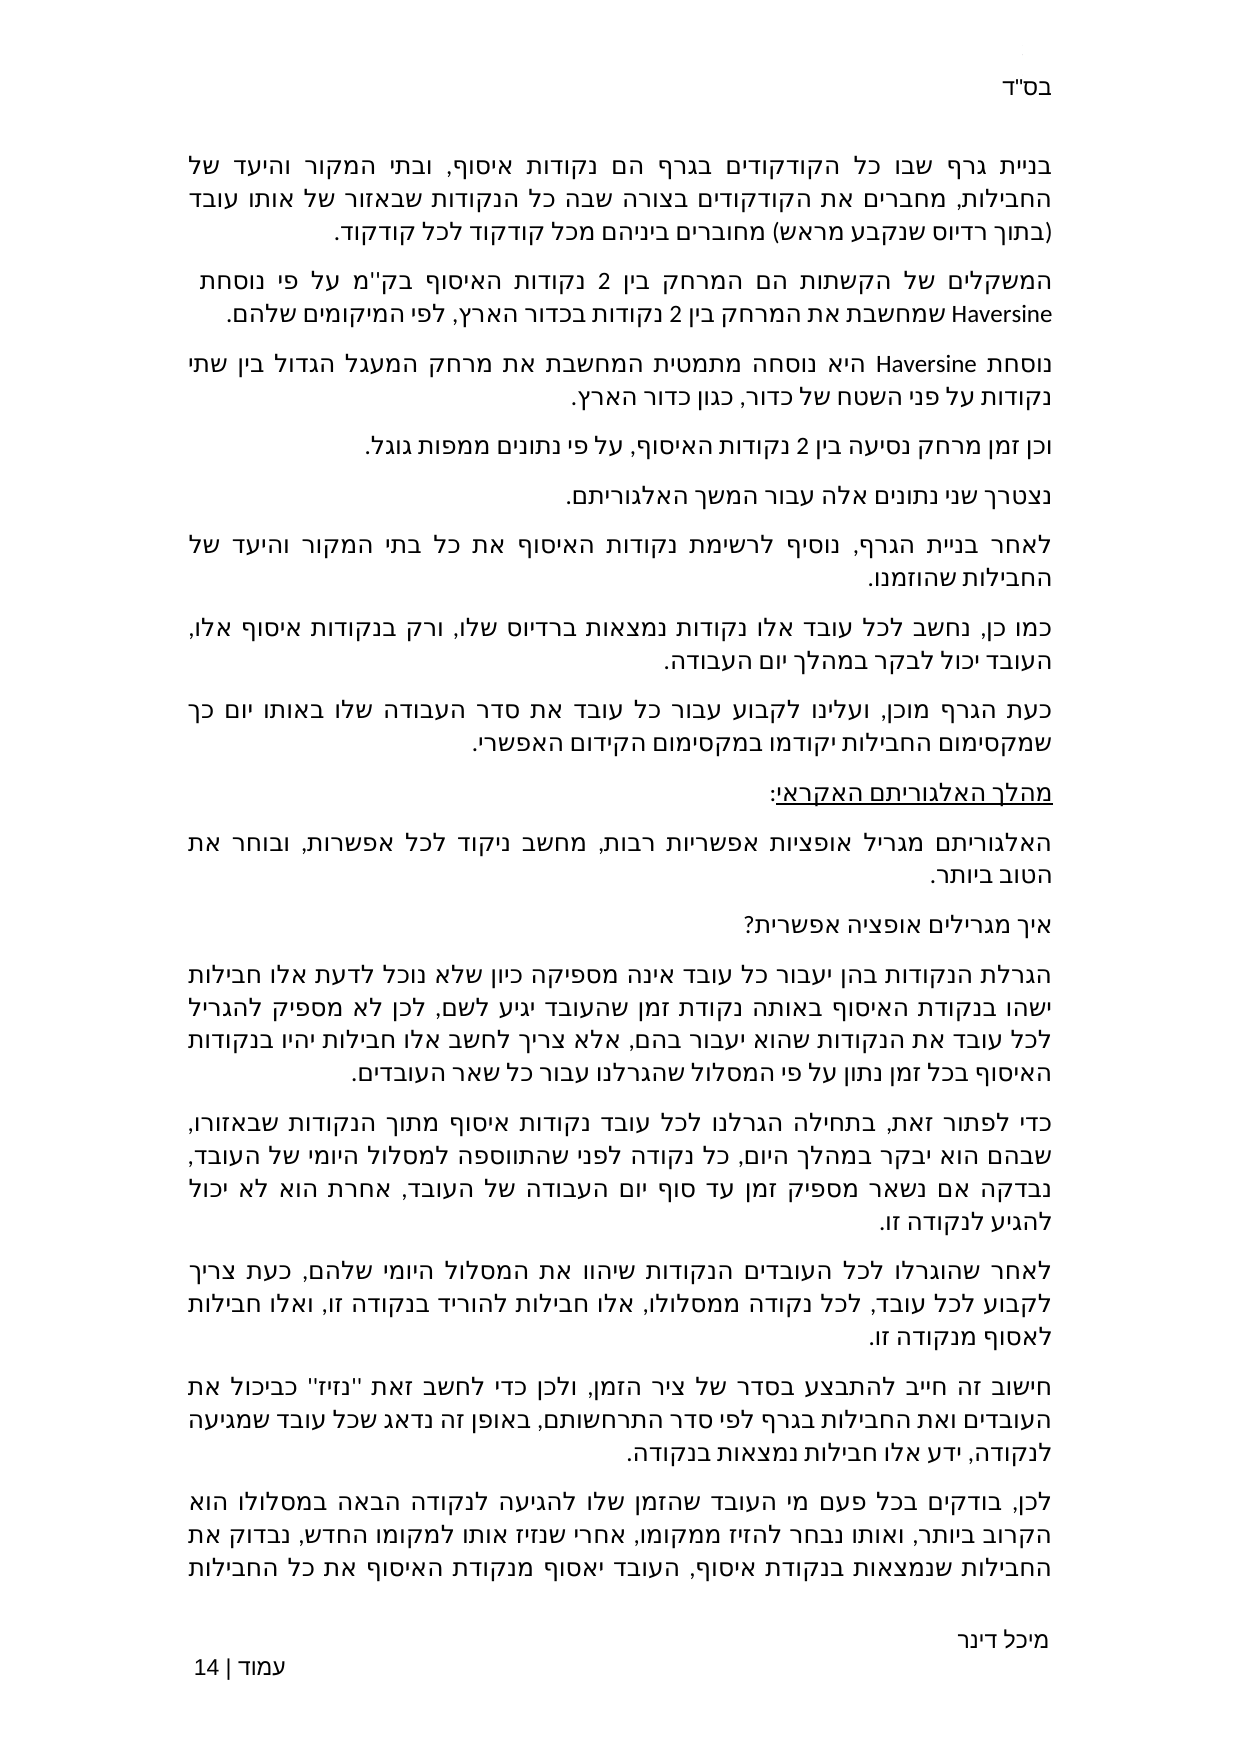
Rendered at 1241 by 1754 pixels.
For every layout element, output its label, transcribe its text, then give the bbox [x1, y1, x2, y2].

text נצטרך שני נתונים אלה עבור המשך האלגוריתם. [187, 480, 1053, 511]
text לאחר שהוגרלו לכל העובדים הנקודות שיהוו את המסלול היומי שלהם, כעת צריך לקבוע לכל עובד, לכל נקודה ממסלולו, אלו חבילות להוריד בנקודה זו, ואלו חבילות לאסוף מנקודה זו. [187, 1255, 1053, 1352]
text איך מגרילים אופציה אפשרית? [187, 909, 1053, 940]
text כדי לפתור זאת, בתחילה הגרלנו לכל עובד נקודות איסוף מתוך הנקודות שבאזורו, שבהם הוא יבקר במהלך היום, כל נקודה לפני שהתווספה למסלול היומי של העובד, נבדקה אם נשאר מספיק זמן עד סוף יום העבודה של העובד, אחרת הוא לא יכול להגיע לנקודה זו. [187, 1107, 1053, 1236]
text הגרלת הנקודות בהן יעבור כל עובד אינה מספיקה כיון שלא נוכל לדעת אלו חבילות ישהו בנקודת האיסוף באותה נקודת זמן שהעובד יגיע לשם, לכן לא מספיק להגריל לכל עובד את הנקודות שהוא יעבור בהם, אלא צריך לחשב אלו חבילות יהיו בנקודות האיסוף בכל זמן נתון על פי המסלול שהגרלנו עבור כל שאר העובדים. [187, 959, 1053, 1088]
text כמו כן, נחשב לכל עובד אלו נקודות נמצאות ברדיוס שלו, ורק בנקודות איסוף אלו, העובד יכול לבקר במהלך יום העבודה. [187, 612, 1053, 676]
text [187, 1486, 1053, 1583]
text המשקלים של הקשתות הם המרחק בין 2 נקודות האיסוף בק''מ על פי נוסחת Haversine שמחשבת את המרחק בין 2 נקודות בכדור הארץ, לפי המיקומים שלהם. [187, 265, 1053, 329]
text מהלך האלגוריתם האקראי: [187, 777, 1053, 808]
text כעת הגרף מוכן, ועלינו לקבוע עבור כל עובד את סדר העבודה שלו באותו יום כך שמקסימום החבילות יקודמו במקסימום הקידום האפשרי. [187, 694, 1053, 758]
text וכן זמן מרחק נסיעה בין 2 נקודות האיסוף, על פי נתונים ממפות גוגל. [187, 430, 1053, 461]
text חישוב זה חייב להתבצע בסדר של ציר הזמן, ולכן כדי לחשב זאת ''נזיז'' כביכול את העובדים ואת החבילות בגרף לפי סדר התרחשותם, באופן זה נדאג שכל עובד שמגיעה לנקודה, ידע אלו חבילות נמצאות בנקודה. [187, 1371, 1053, 1467]
text לאחר בניית הגרף, נוסיף לרשימת נקודות האיסוף את כל בתי המקור והיעד של החבילות שהוזמנו. [187, 529, 1053, 593]
text האלגוריתם מגריל אופציות אפשריות רבות, מחשב ניקוד לכל אפשרות, ובוחר את הטוב ביותר. [187, 827, 1053, 890]
text נוסחת Haversine היא נוסחה מתמטית המחשבת את מרחק המעגל הגדול בין שתי נקודות על פני השטח של כדור, כגון כדור הארץ. [187, 348, 1053, 411]
text בניית גרף שבו כל הקודקודים בגרף הם נקודות איסוף, ובתי המקור והיעד של החבילות, מחברים את הקודקודים בצורה שבה כל הנקודות שבאזור של אותו עובד (בתוך רדיוס שנקבע מראש) מחוברים ביניהם מכל קודקוד לכל קודקוד. [187, 150, 1053, 246]
